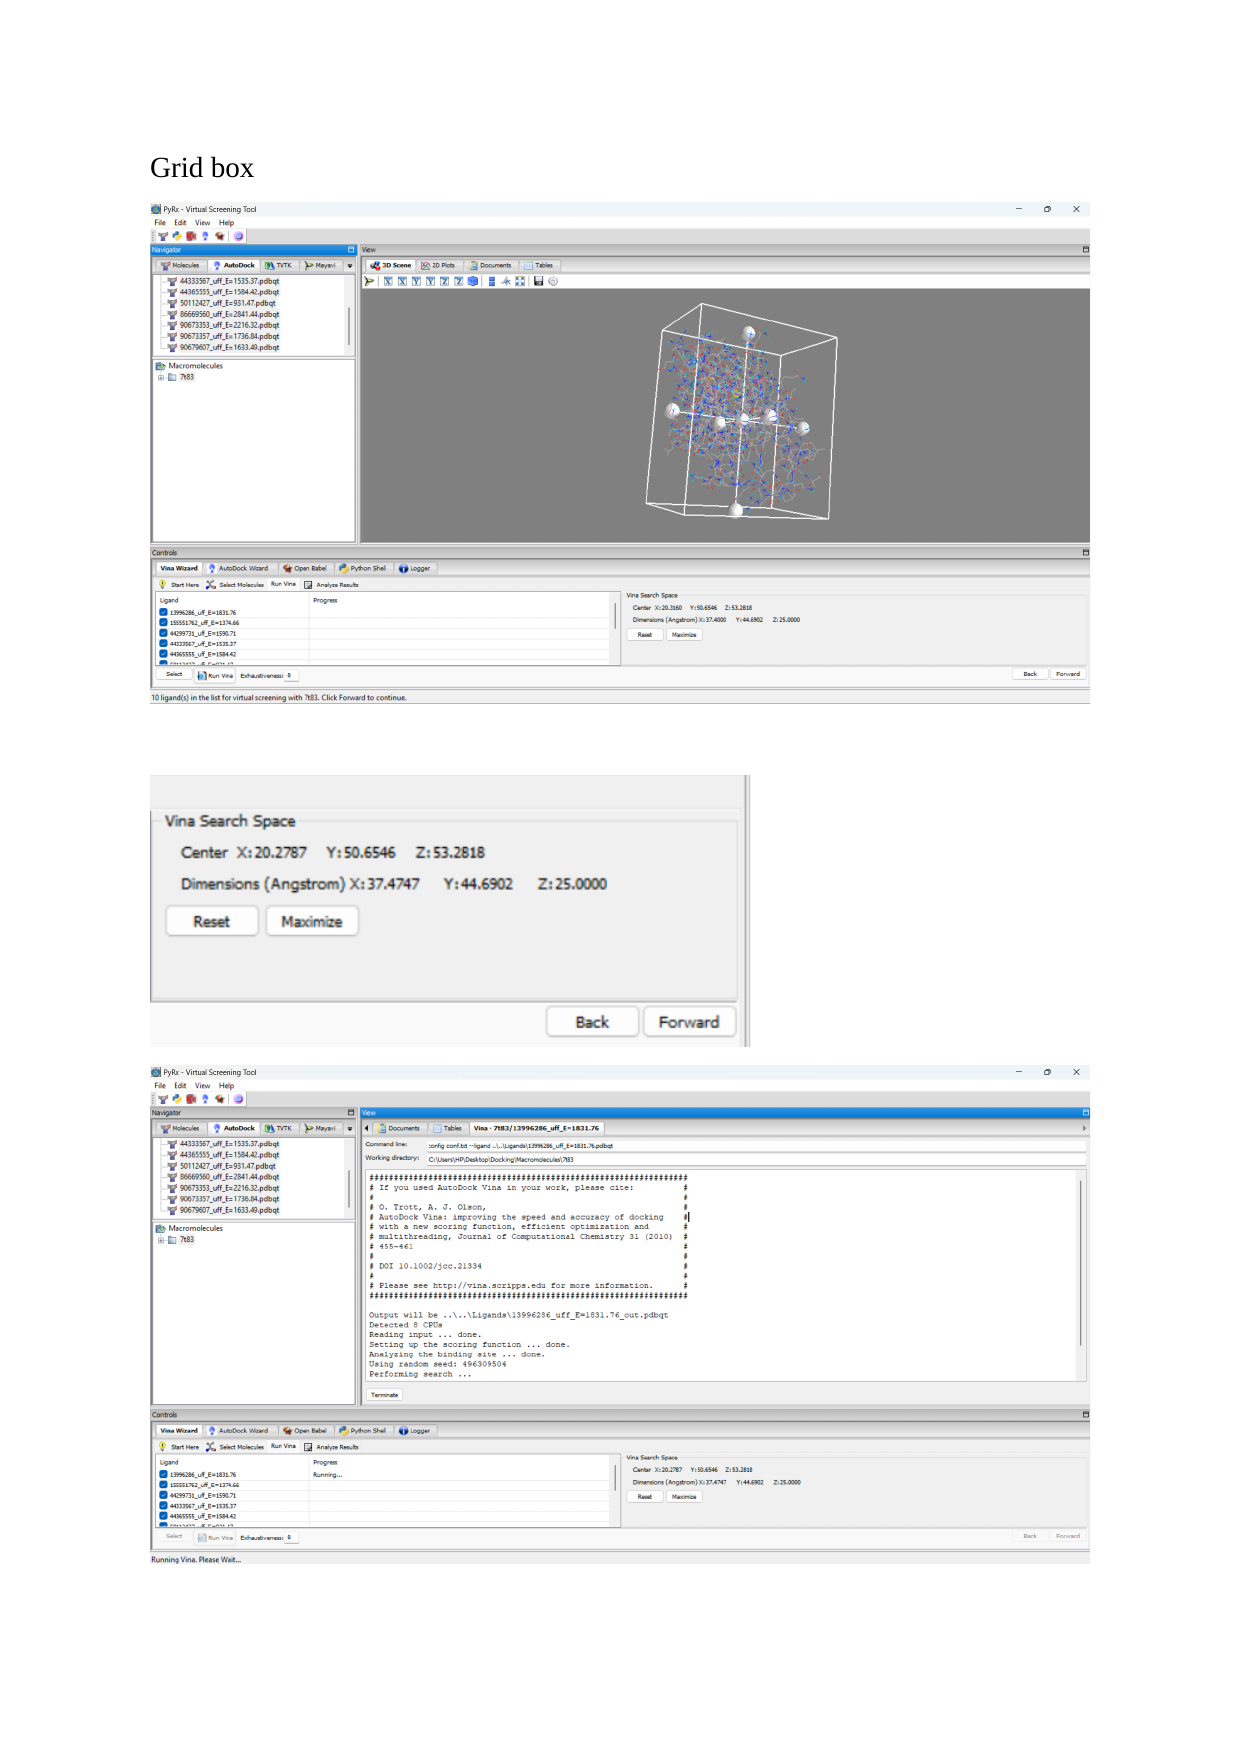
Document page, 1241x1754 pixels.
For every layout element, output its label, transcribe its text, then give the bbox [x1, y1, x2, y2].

text Grid box [150, 150, 1090, 183]
picture [150, 202, 1091, 704]
picture [150, 1065, 1091, 1564]
picture [150, 775, 750, 1047]
